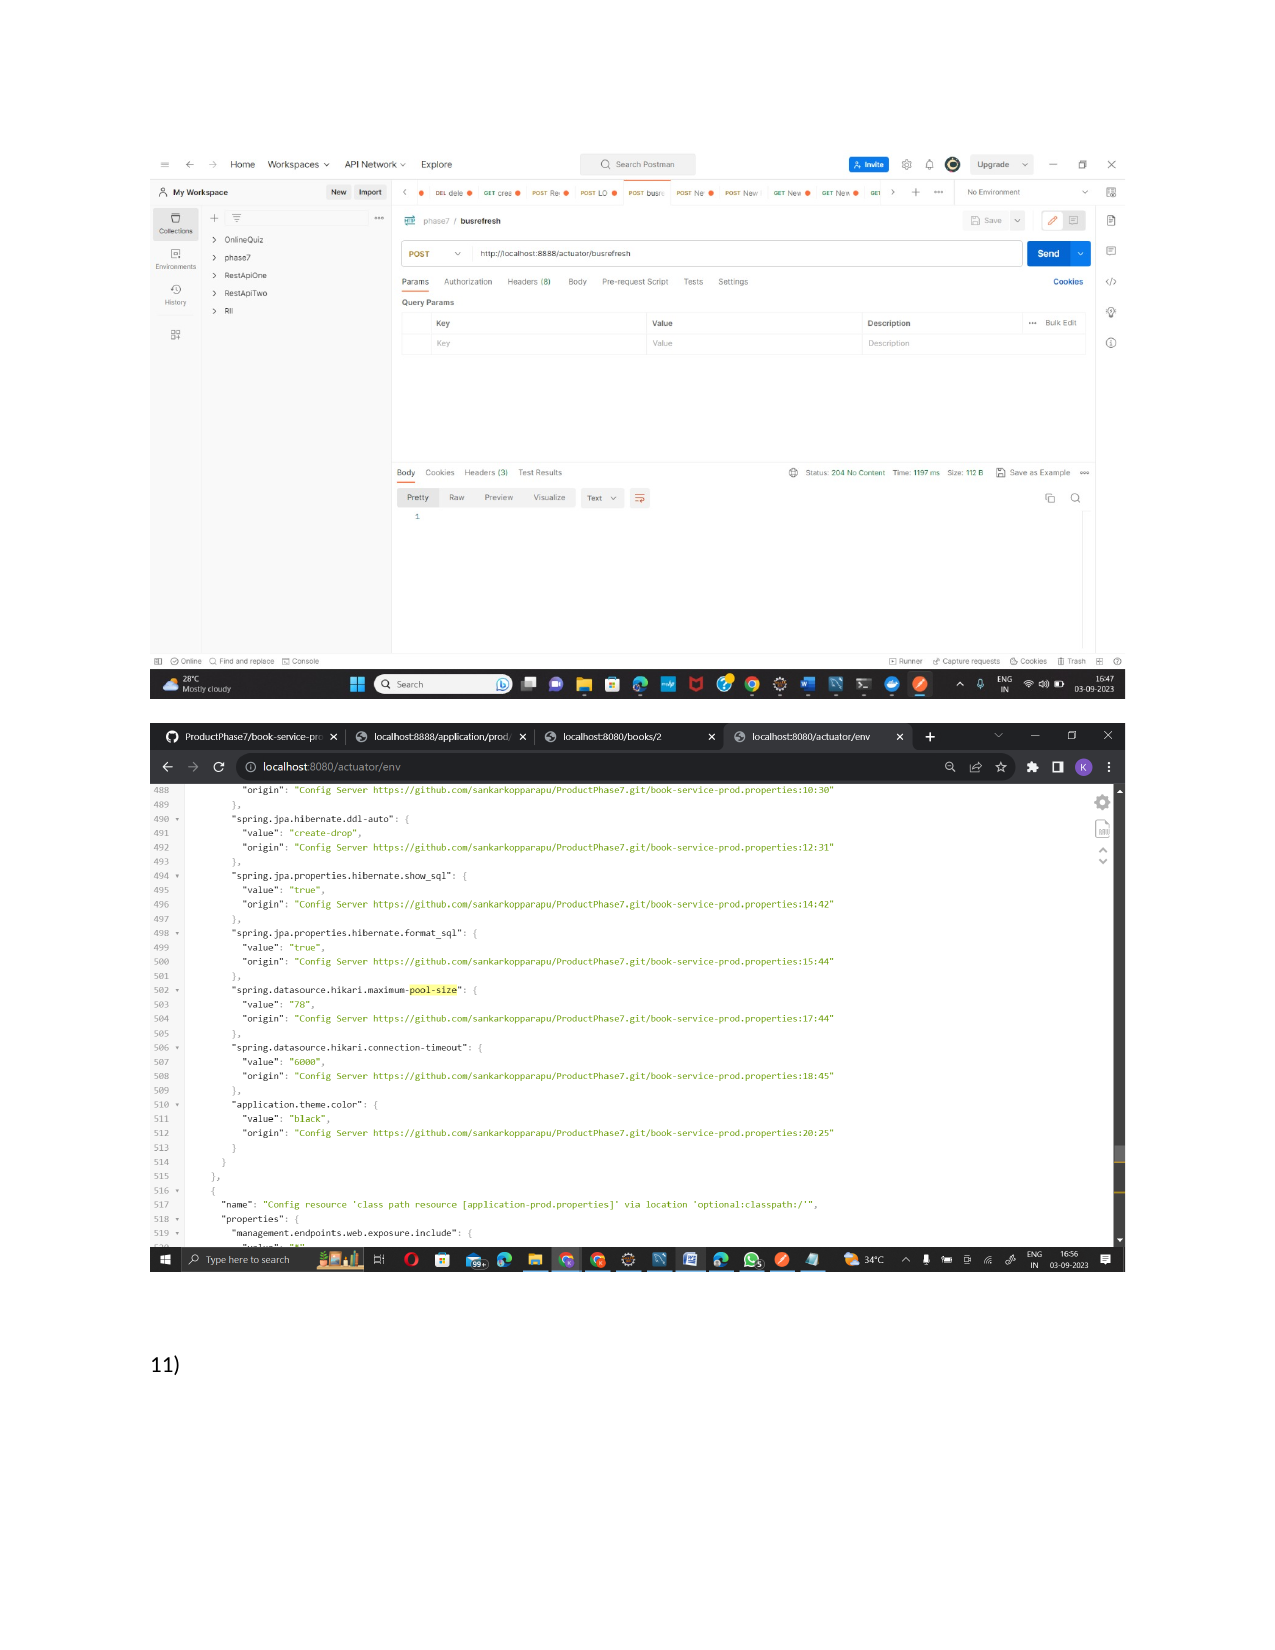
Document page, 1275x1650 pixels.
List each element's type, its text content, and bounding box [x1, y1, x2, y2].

picture [150, 150, 1125, 699]
text 11) [150, 1350, 1125, 1378]
picture [150, 723, 1125, 1272]
